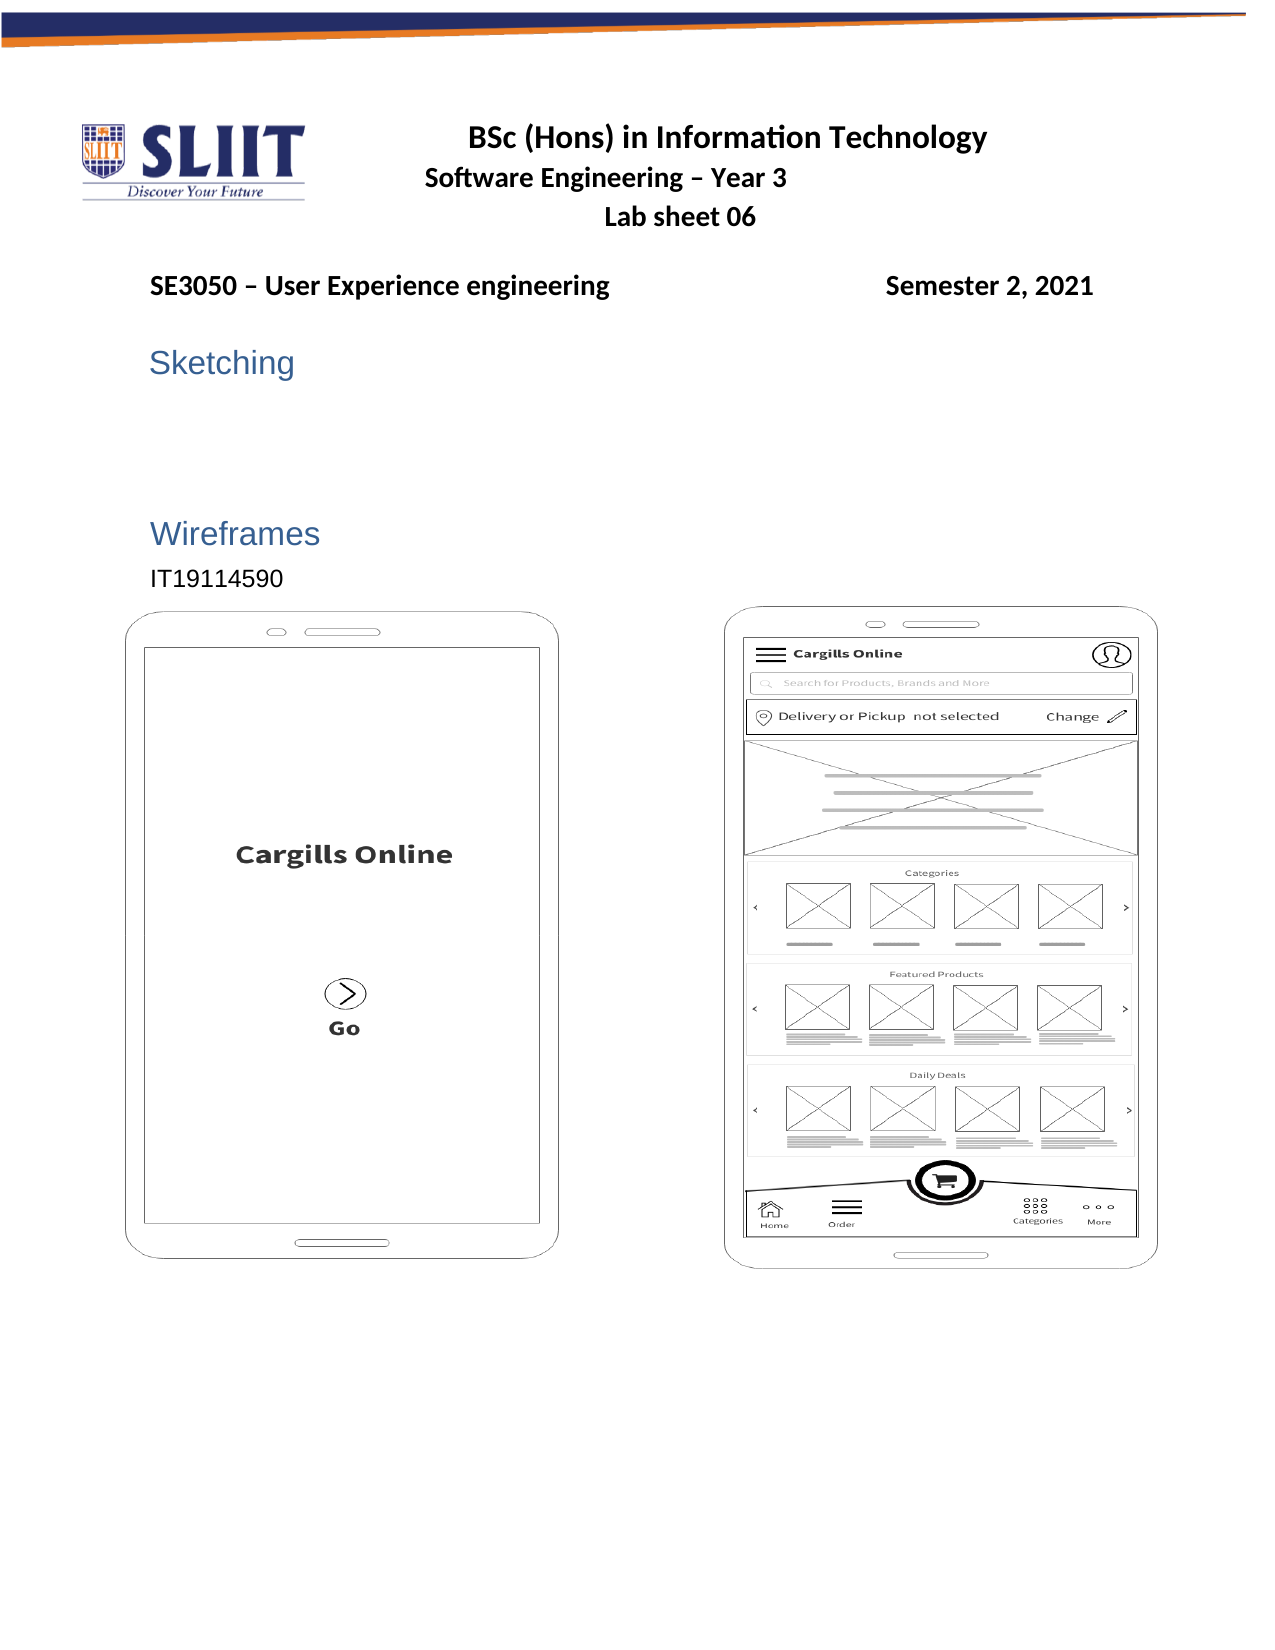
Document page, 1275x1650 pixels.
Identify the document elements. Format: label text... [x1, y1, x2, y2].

picture [79, 121, 308, 201]
text Sketching [148, 343, 1125, 381]
text SE3050 – User Experience engineering Semester 2, 2021 [150, 267, 1125, 303]
picture [2, 13, 1245, 52]
text Wireframes [150, 514, 1125, 553]
picture [691, 604, 1180, 1330]
text Lab sheet 06 [150, 198, 1125, 234]
picture [92, 604, 619, 1329]
text BSc (Hons) in Information Technology [171, 116, 1146, 156]
text Software Engineering – Year 3 [308, 159, 1125, 195]
text IT19114590 [150, 564, 1125, 593]
